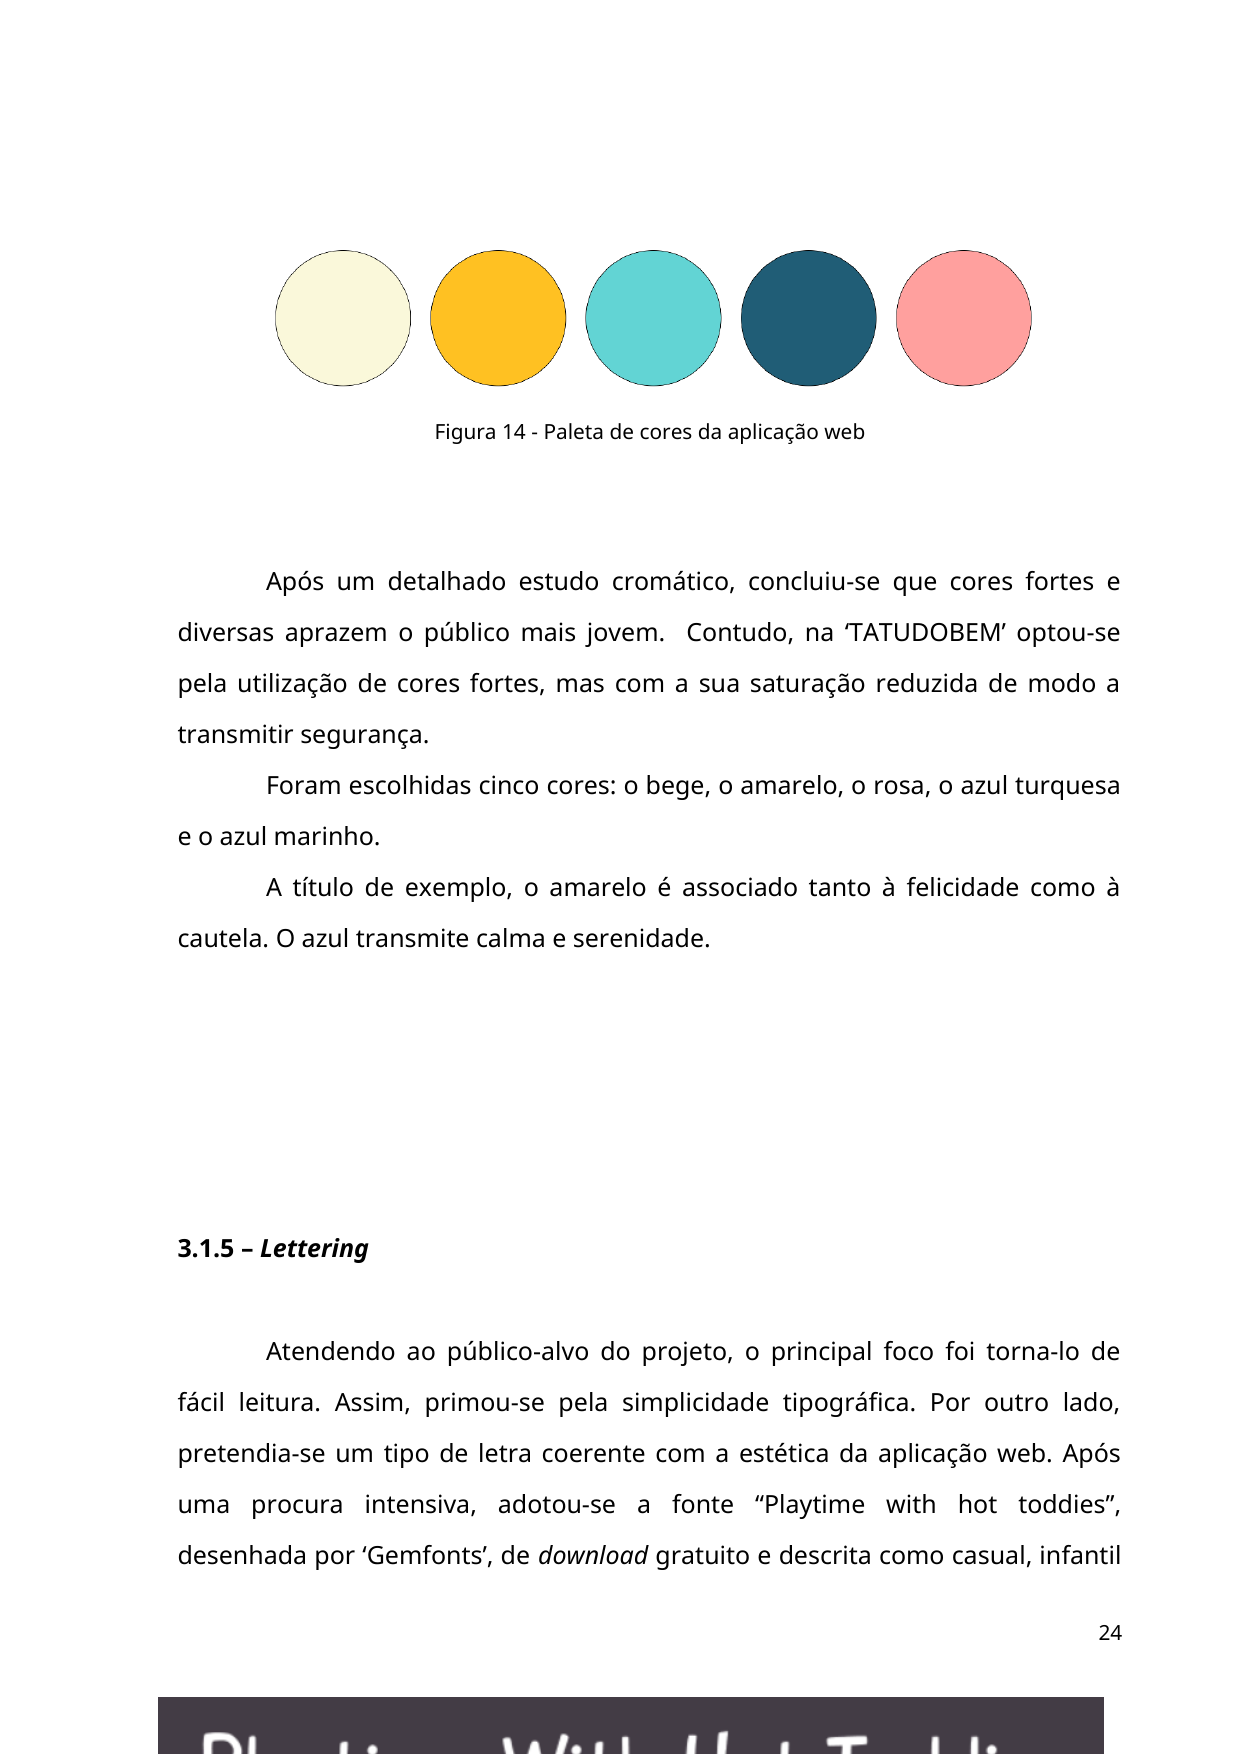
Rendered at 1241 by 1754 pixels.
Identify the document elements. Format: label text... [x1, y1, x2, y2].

text A título de exemplo, o amarelo é associado tanto à felicidade como à cautela. O azul transmite calma e serenidade. [177, 870, 1122, 955]
text Foram escolhidas cinco cores: o bege, o amarelo, o rosa, o azul turquesa e o azul marinho. [177, 768, 1122, 853]
subtitle 3.1.5 – Lettering [177, 1231, 1122, 1265]
picture [250, 221, 1049, 406]
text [177, 1333, 1122, 1571]
picture [158, 1697, 1104, 1754]
